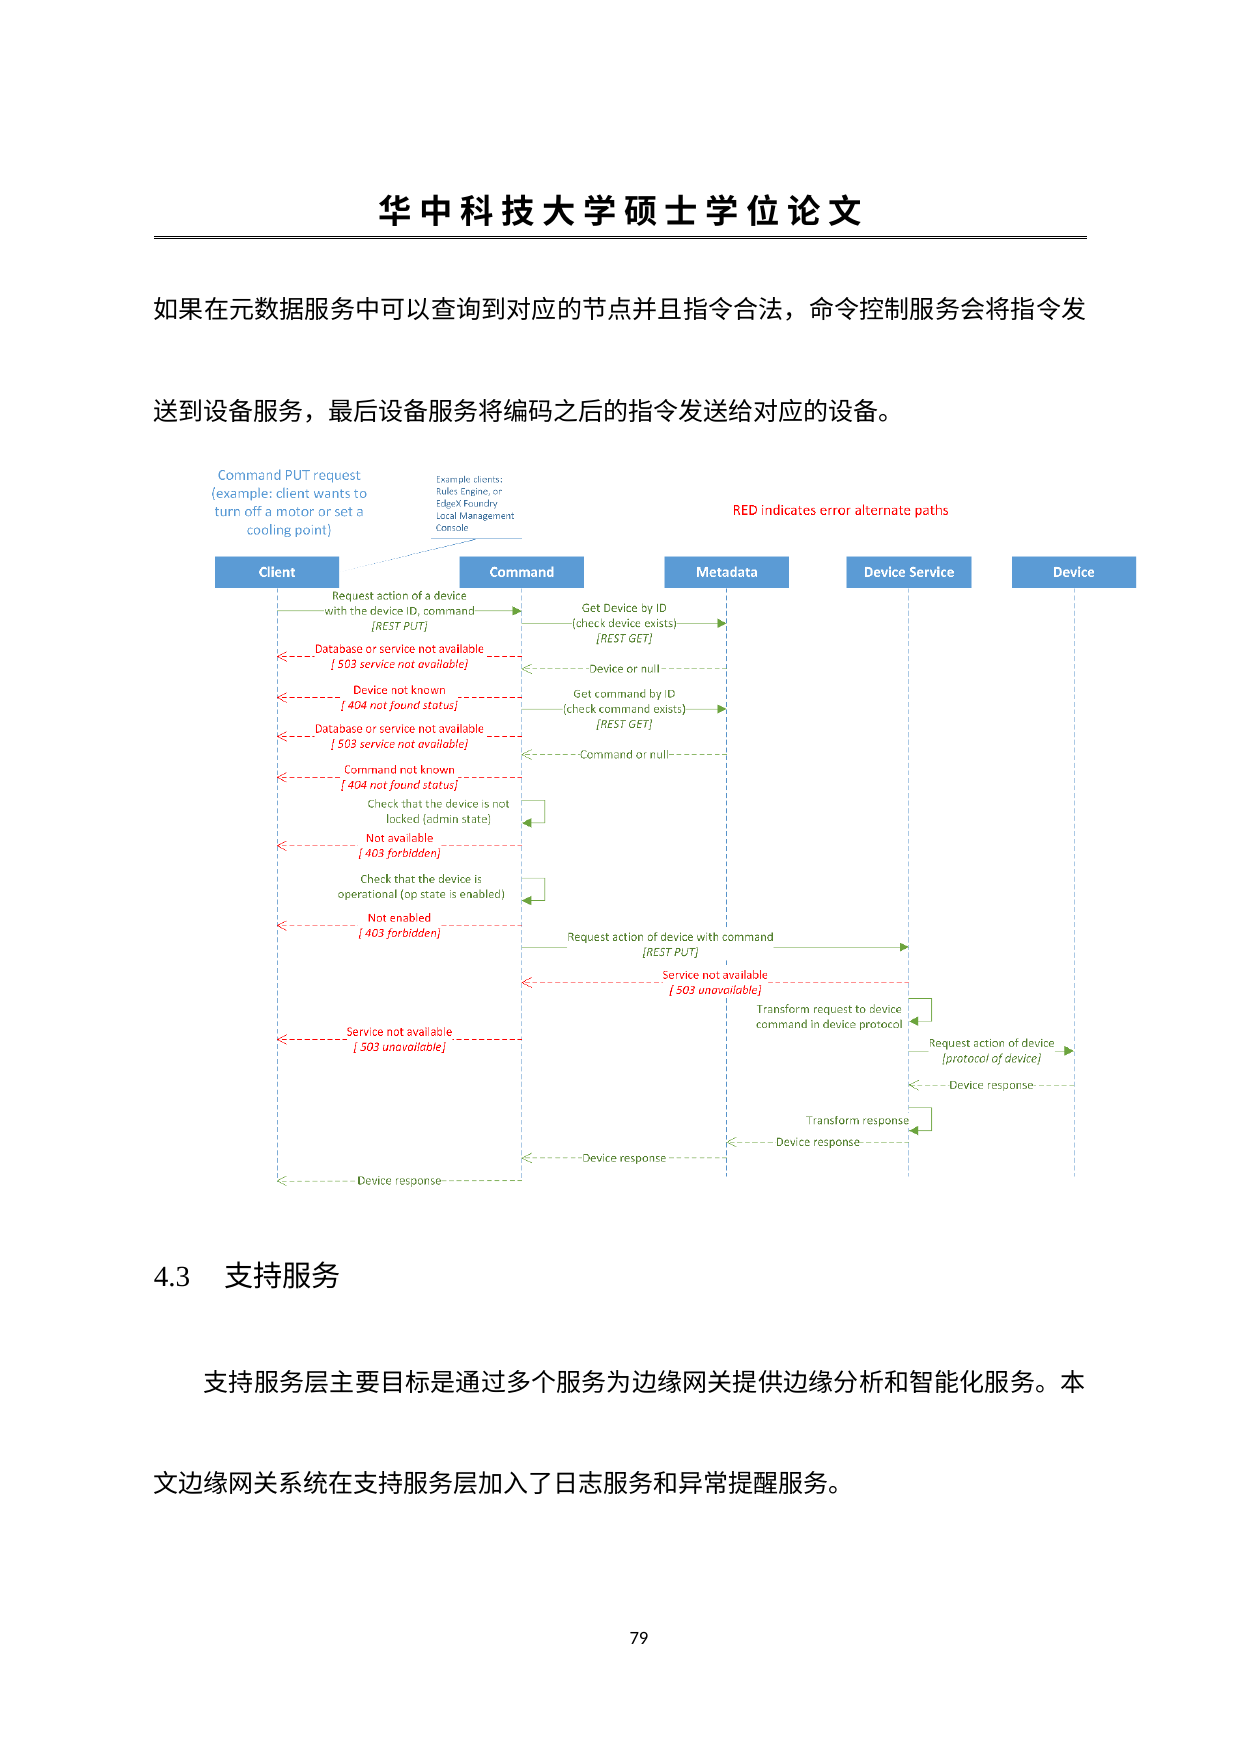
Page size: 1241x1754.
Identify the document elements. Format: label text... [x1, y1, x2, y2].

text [153, 274, 1087, 444]
subtitle 支持服务 [153, 1240, 1087, 1308]
text 支持服务层主要目标是通过多个服务为边缘网关提供边缘分析和智能化服务。本文边缘网关系统在支持服务层加入了日志服务和异常提醒服务。 [153, 1346, 1087, 1516]
picture [203, 461, 1137, 1194]
